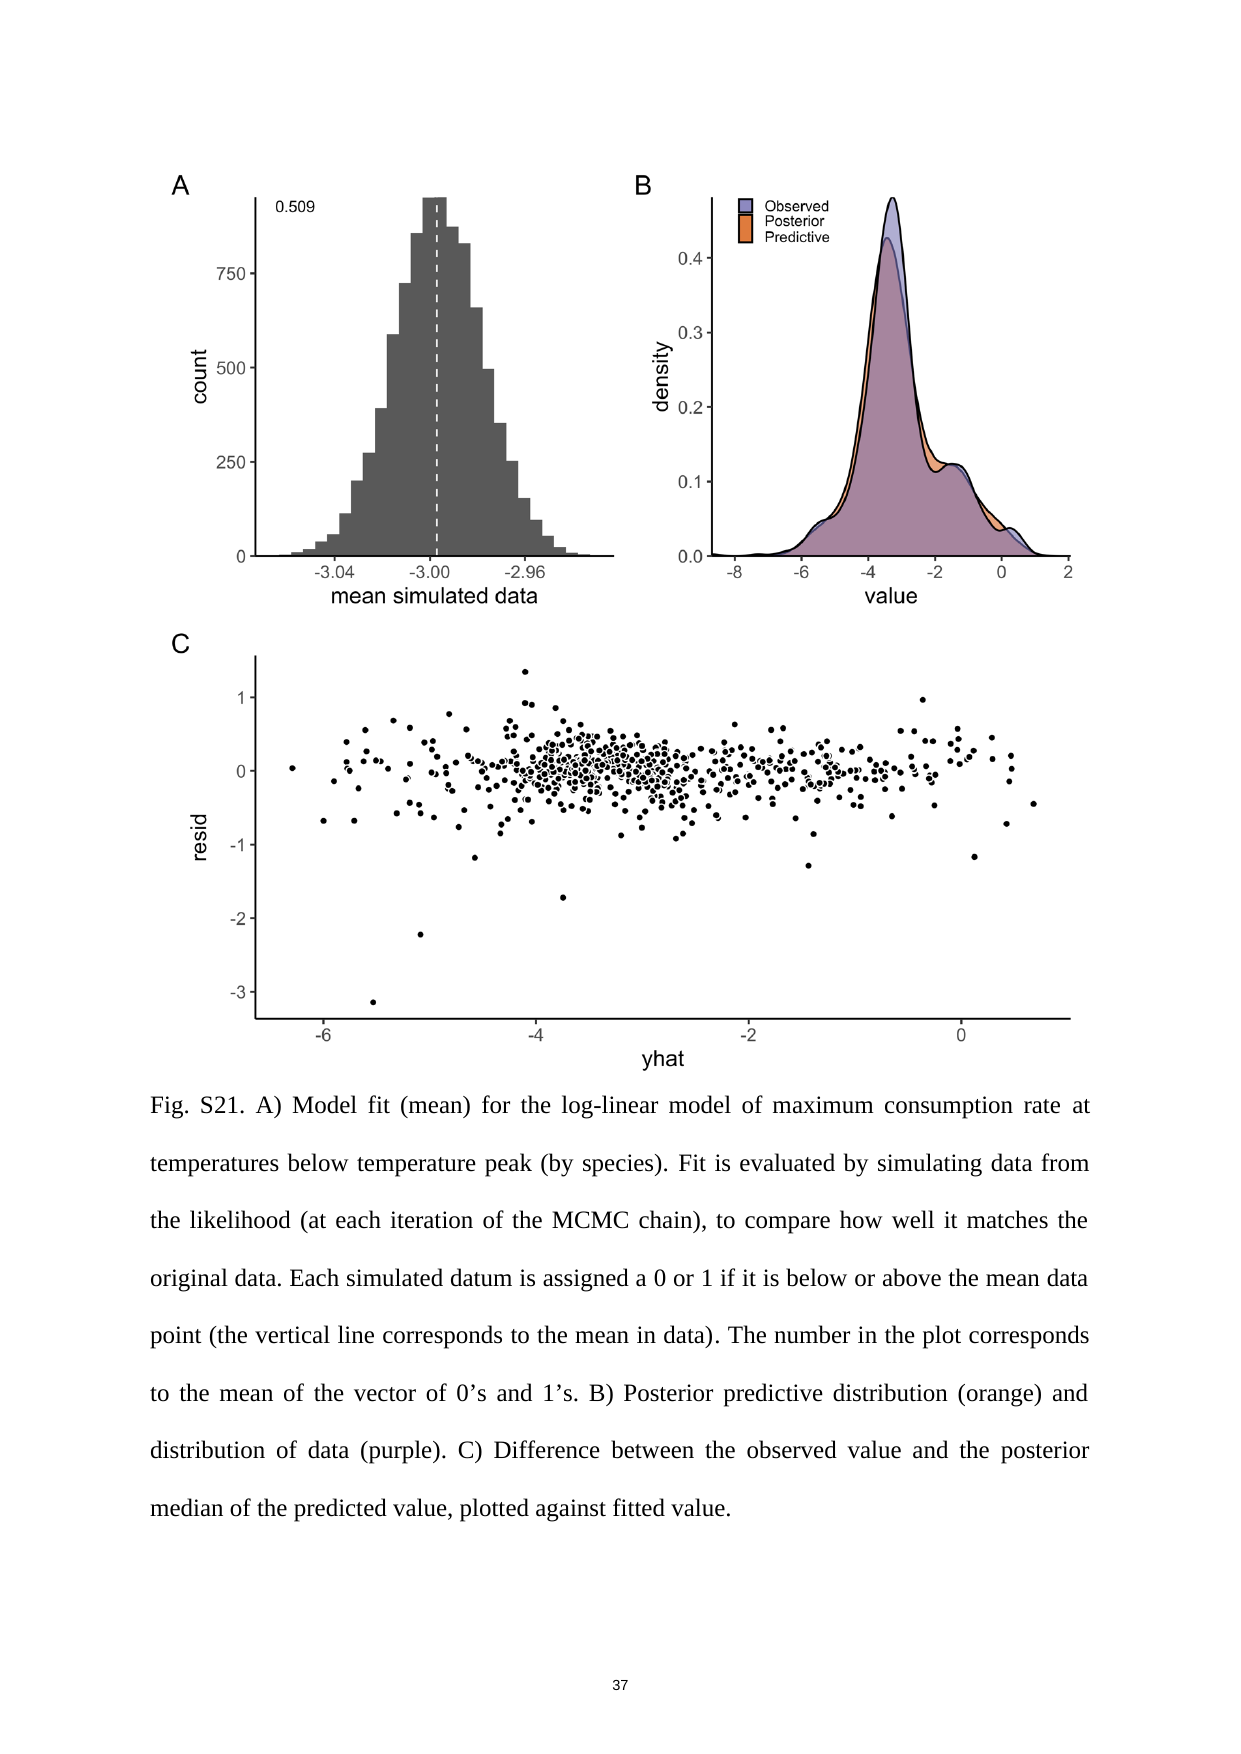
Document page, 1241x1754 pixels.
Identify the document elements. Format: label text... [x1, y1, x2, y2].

text Fig. S21. A) Model fit (mean) for the log-linear model of maximum consumption rate at temperatures below temperature peak (by species). Fit is evaluated by simulating data from the likelihood (at each iteration of the MCMC chain), to compare how well it matches the original data. Each simulated datum is assigned a 0 or 1 if it is below or above the mean data point (the vertical line corresponds to the mean in data). The number in the plot corresponds to the mean of the vector of 0’s and 1’s. B) Posterior predictive distribution (orange) and distribution of data (purple). C) Difference between the observed value and the posterior median of the predicted value, plotted against fitted value. [150, 1091, 1090, 1522]
picture [150, 150, 1091, 1091]
